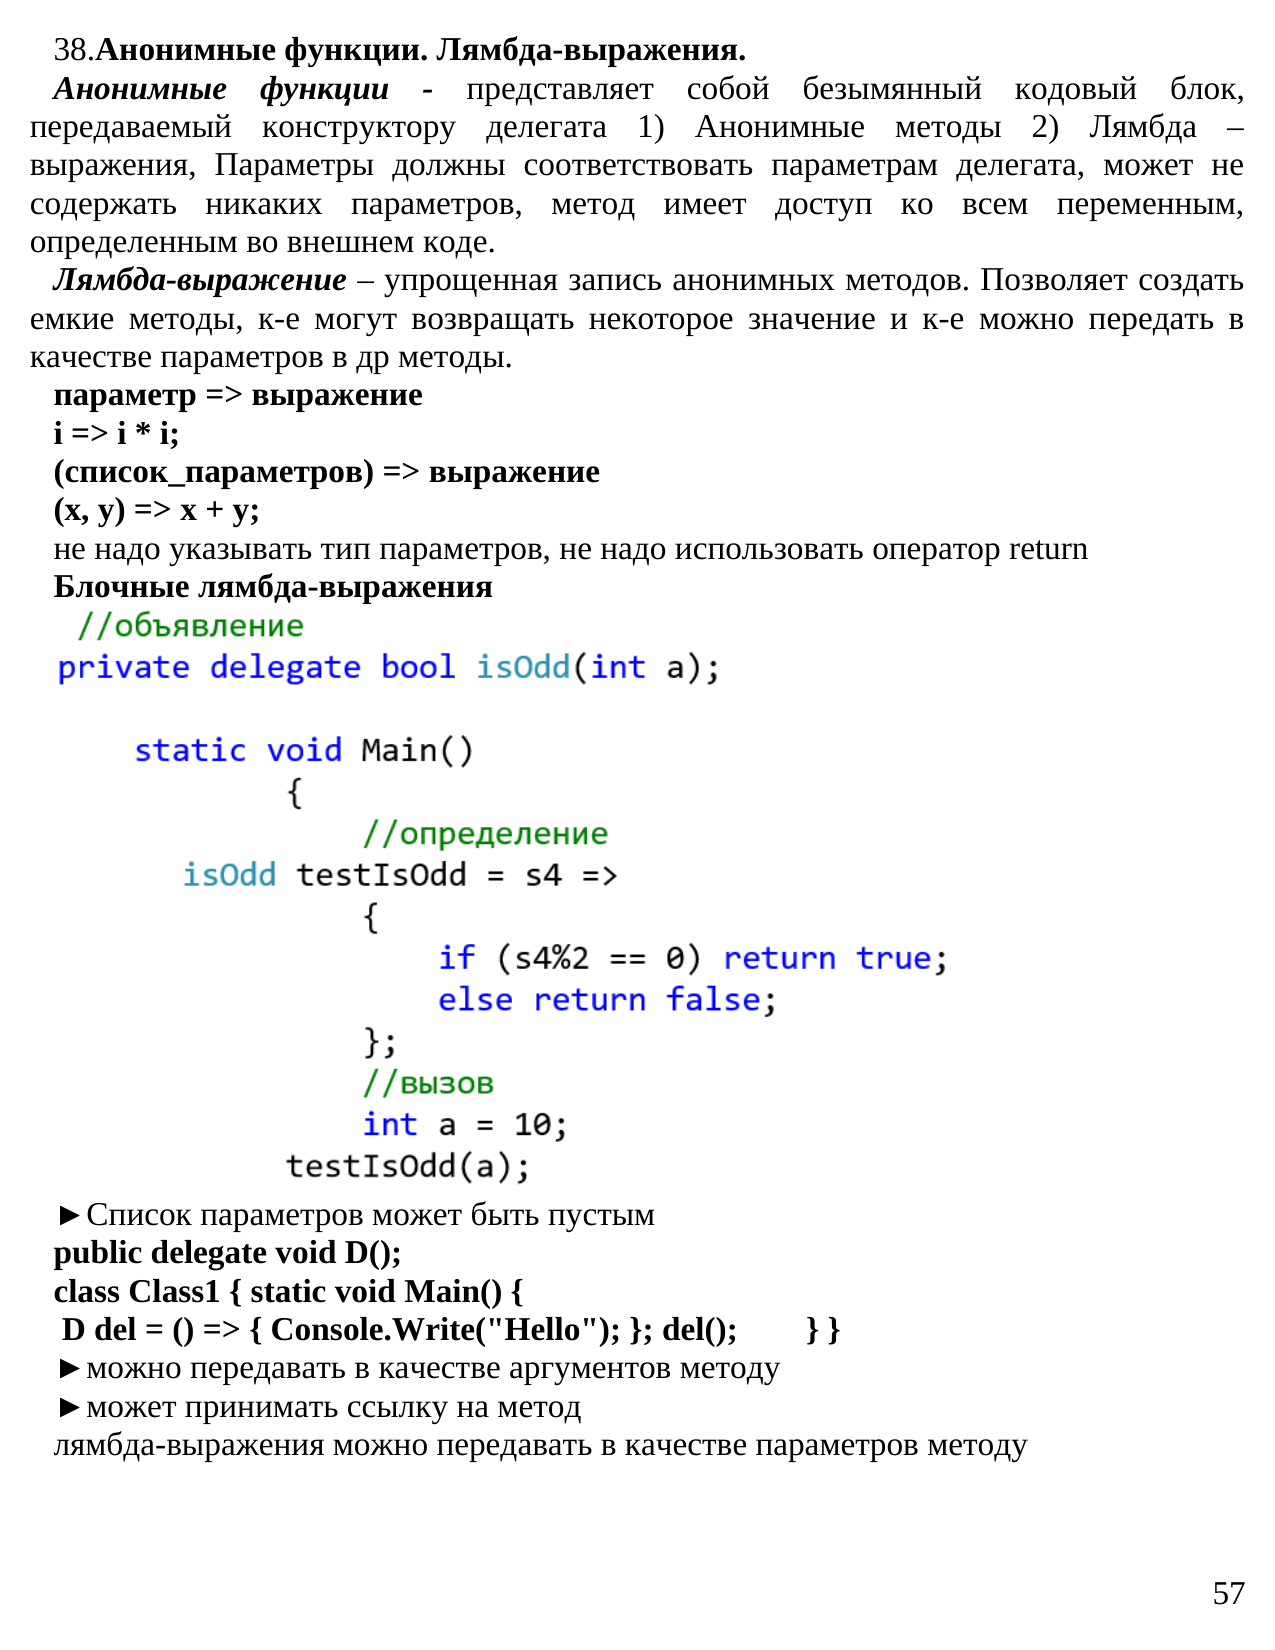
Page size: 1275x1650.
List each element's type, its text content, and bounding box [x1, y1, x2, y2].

text лямбда-выражения можно передавать в качестве параметров методу [29, 1424, 1245, 1462]
text параметр => выражение [29, 374, 1245, 413]
text D del = () => { Console.Write("Hello"); }; del(); } } [29, 1309, 1245, 1347]
text Блочные лямбда-выражения [29, 566, 1245, 604]
text Анонимные функции - представляет собой безымянный кодовый блок, передаваемый конструктору делегата 1) Анонимные методы 2) Лямбда – выражения, Параметры должны соответствовать параметрам делегата, может не содержать никаких параметров, метод имеет доступ ко всем переменным, определенным во внешнем коде. [29, 68, 1245, 259]
text public delegate void D(); [29, 1232, 1245, 1271]
picture [53, 604, 971, 1195]
text class Class1 { static void Main() { [29, 1271, 1245, 1309]
text Лямбда-выражение – упрощенная запись анонимных методов. Позволяет создать емкие методы, к-е могут возвращать некоторое значение и к-е можно передать в качестве параметров в др методы. [29, 259, 1245, 374]
text (x, y) => x + y; [29, 489, 1245, 528]
subtitle Анонимные функции. Лямбда-выражения. [29, 29, 1245, 68]
text (список_параметров) => выражение [29, 451, 1245, 489]
text не надо указывать тип параметров, не надо использовать оператор return [29, 528, 1245, 566]
text ►можно передавать в качестве аргументов методу [29, 1347, 1245, 1386]
text i => i * i; [29, 413, 1245, 451]
text ►Список параметров может быть пустым [29, 1194, 1245, 1232]
text ►может принимать ссылку на метод [29, 1386, 1245, 1424]
